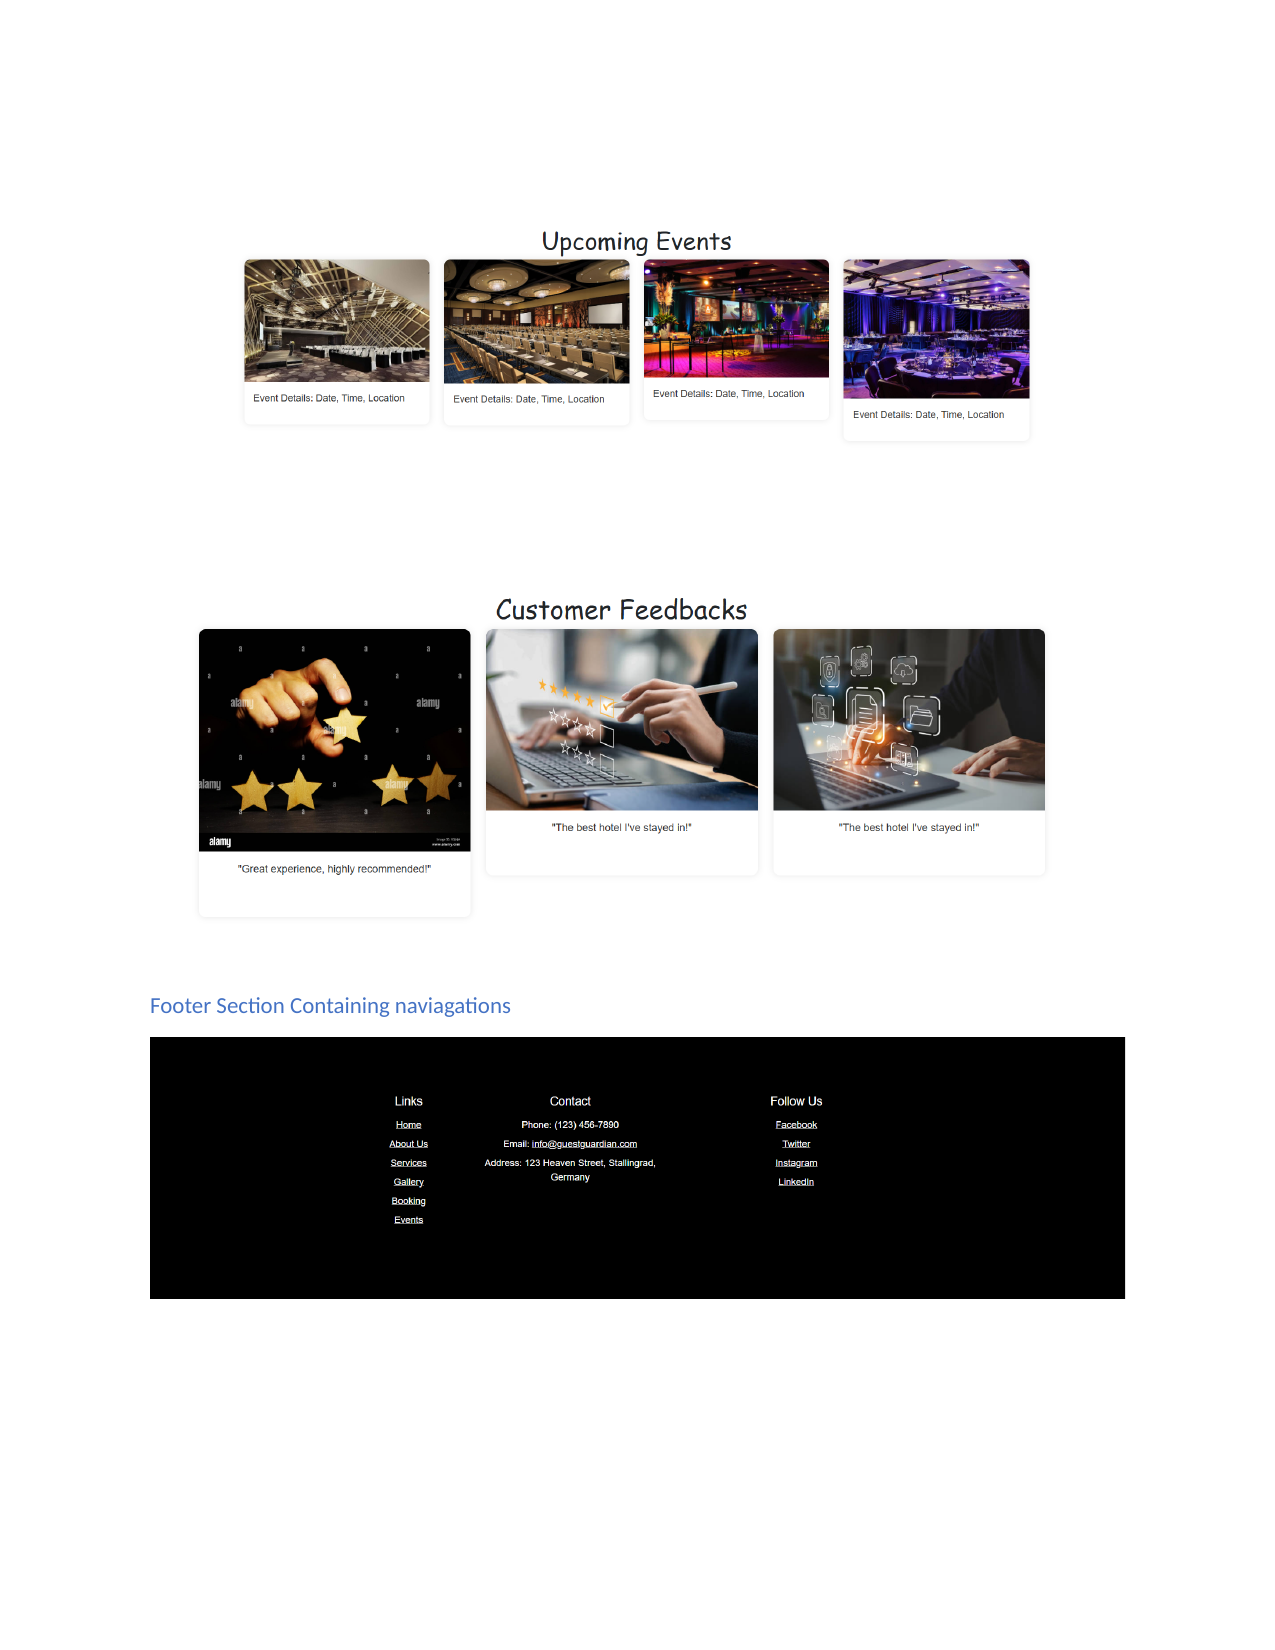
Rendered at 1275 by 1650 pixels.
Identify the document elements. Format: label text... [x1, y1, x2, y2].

picture [150, 196, 1125, 510]
picture [150, 1037, 1125, 1299]
picture [150, 575, 1125, 972]
text Footer Section Containing naviagations [150, 991, 1125, 1019]
